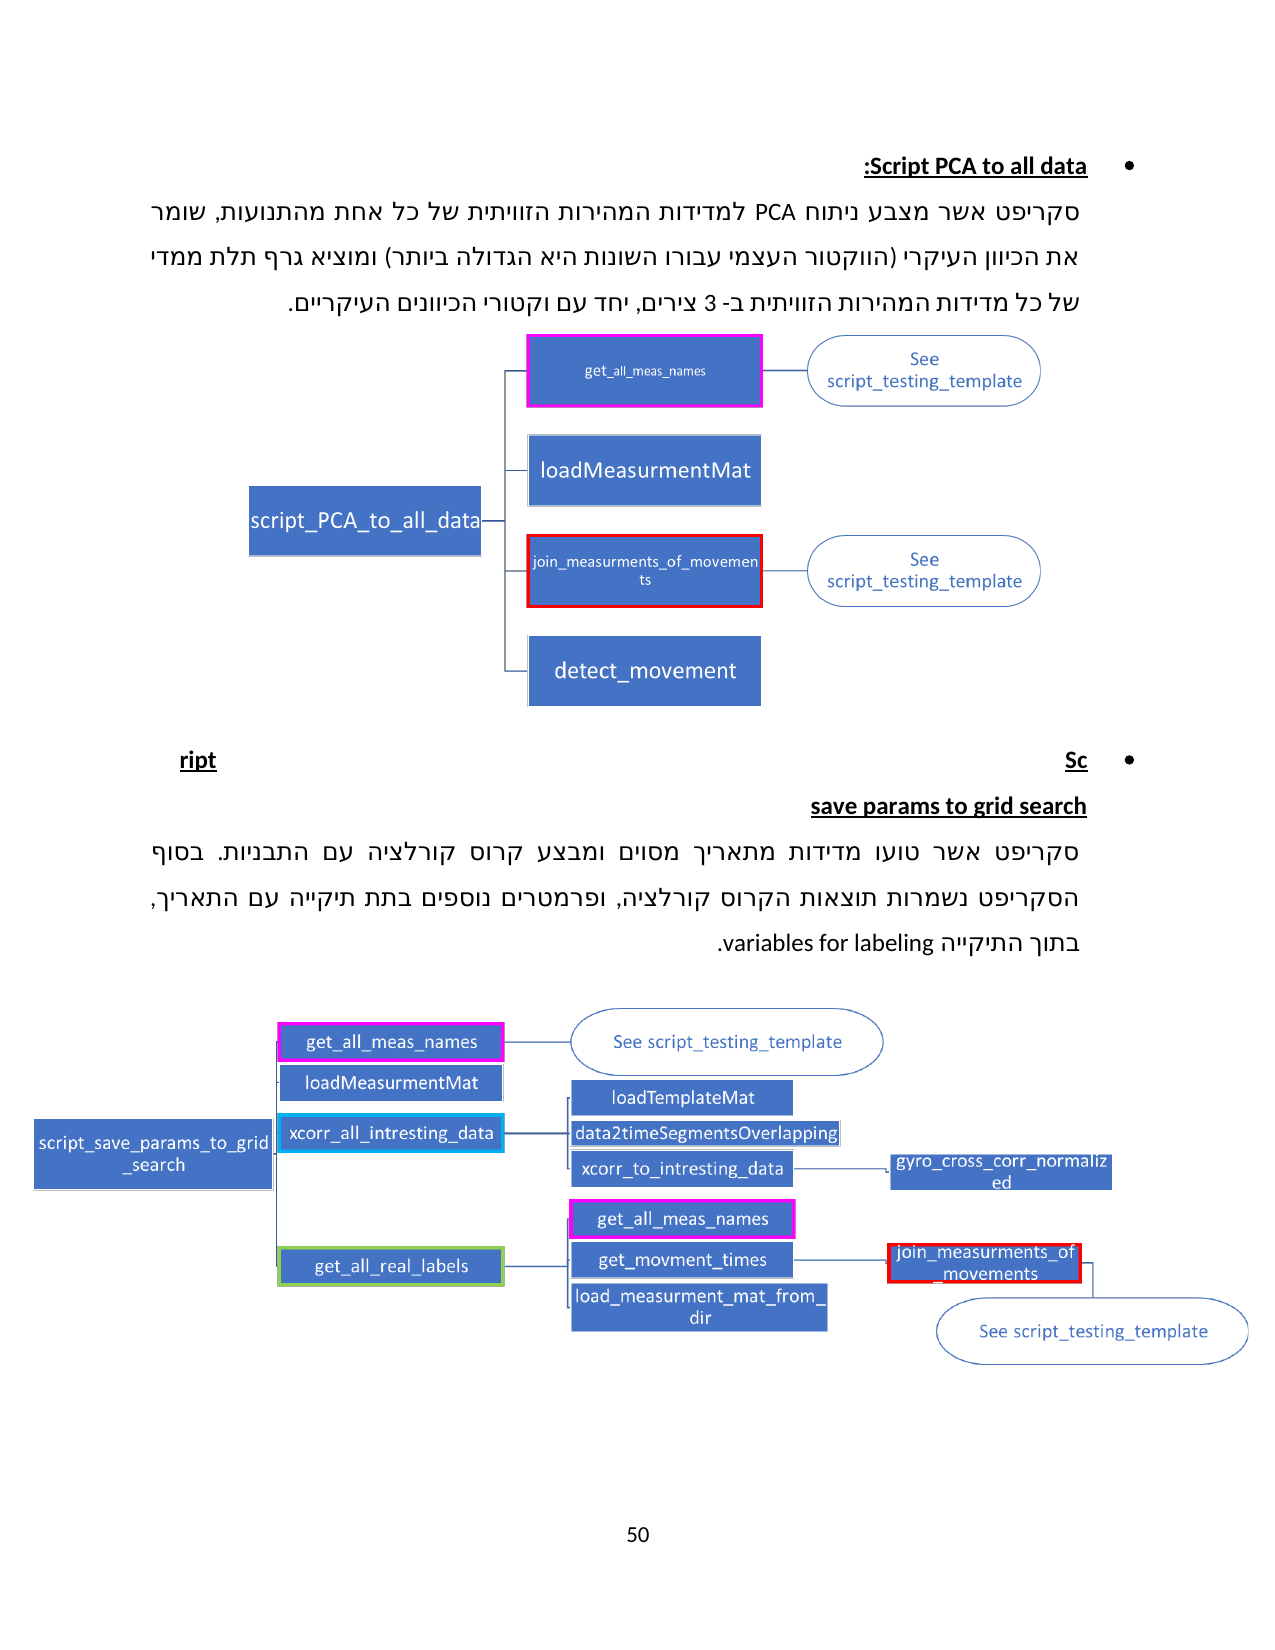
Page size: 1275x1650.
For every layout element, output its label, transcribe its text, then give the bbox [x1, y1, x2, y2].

list סקריפט אשר טועו מדידות מתאריך מסוים ומבצע קרוס קורלציה עם התבניות. בסוף הסקריפט נשמרות תוצאות הקרוס קורלציה, ופרמטרים נוספים בתת תיקייה עם התאריך, בתוך התיקייה variables for labeling. [150, 836, 1080, 958]
list Script save params to grid search [150, 744, 1125, 821]
picture [26, 983, 1249, 1377]
picture [235, 322, 1041, 715]
text סקריפט אשר מצבע ניתוח PCA למדידות המהירות הזוויתית של כל אחת מהתנועות, שומר את הכיוון העיקרי (הווקטור העצמי עבורו השונות היא הגדולה ביותר) ומוציא גרף תלת ממדי של כל מדידות המהירות הזוויתית ב- 3 צירים, יחד עם וקטורי הכיוונים העיקריים. [150, 196, 1080, 318]
list Script PCA to all data: [150, 150, 1125, 181]
